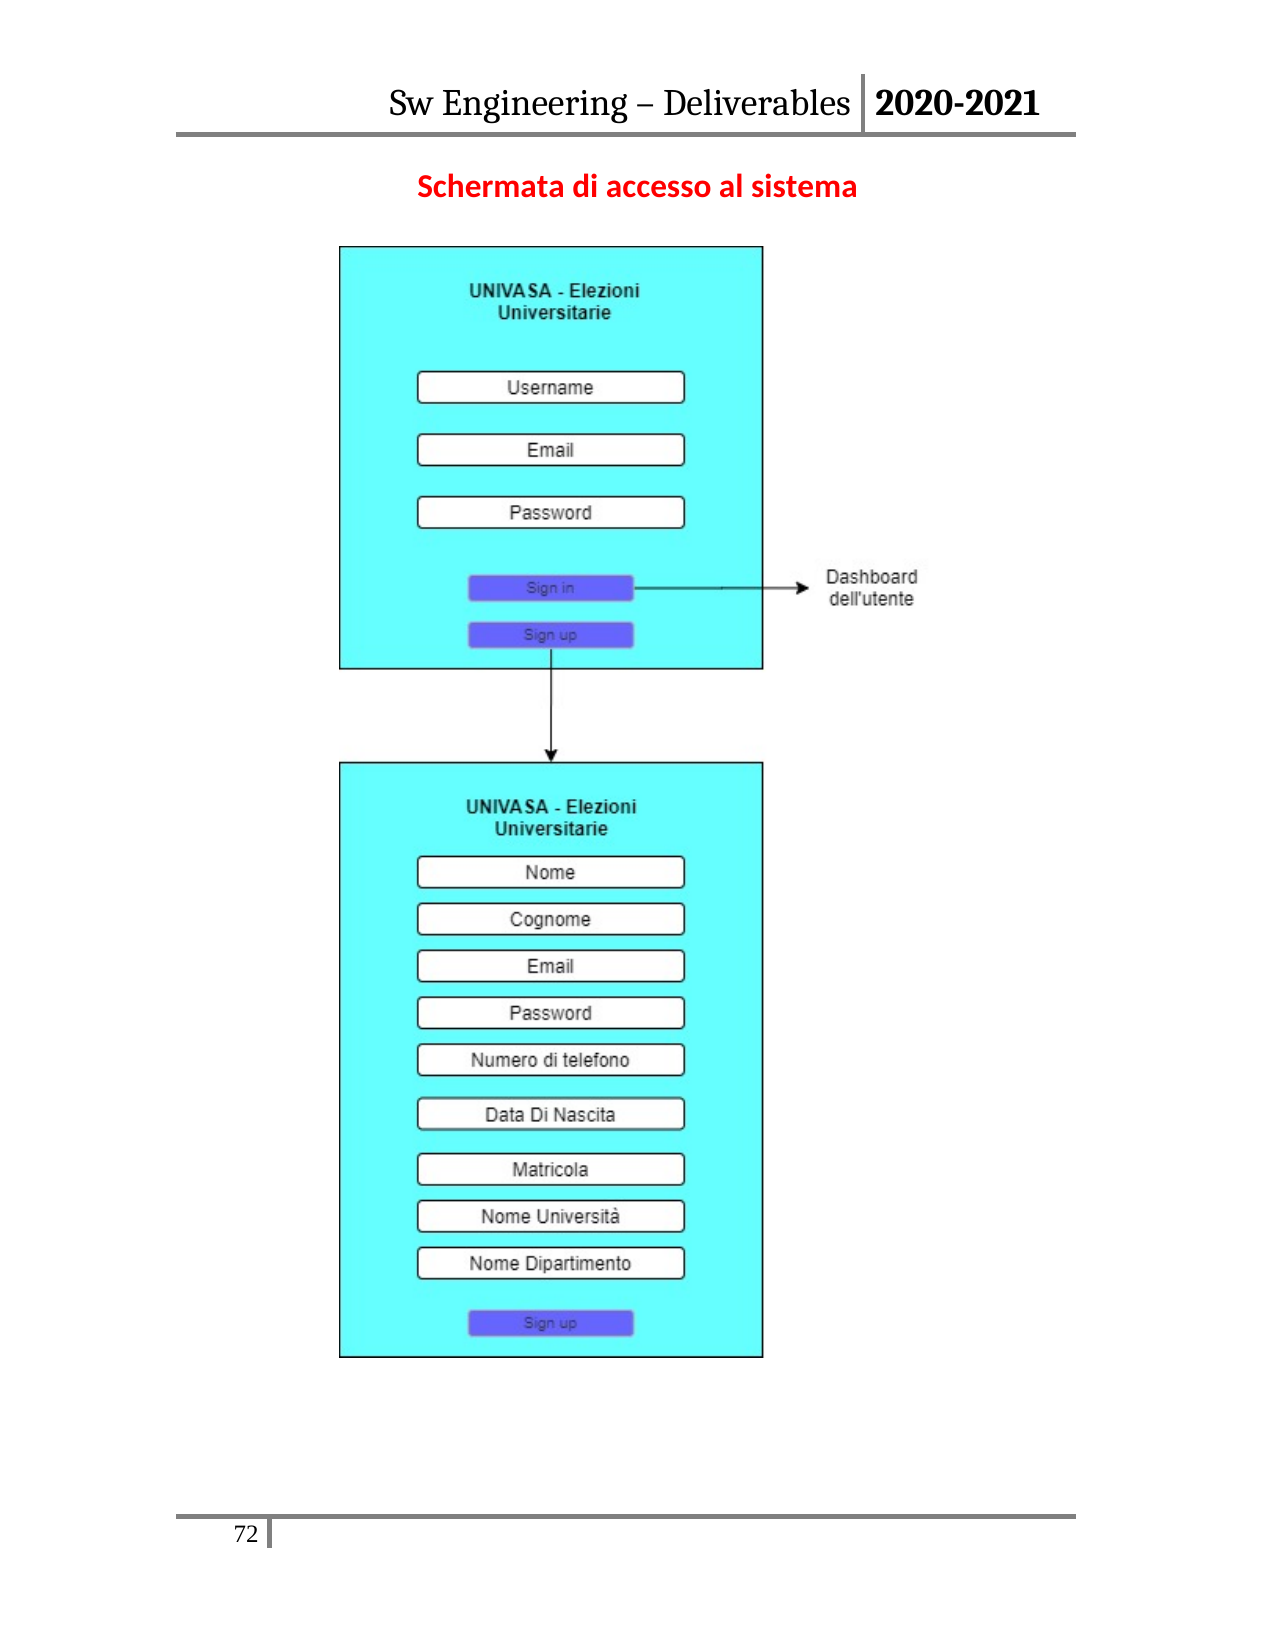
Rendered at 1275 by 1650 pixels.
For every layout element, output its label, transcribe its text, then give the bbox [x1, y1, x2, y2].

text Schermata di accesso al sistema [187, 165, 1087, 206]
picture [339, 246, 936, 1358]
